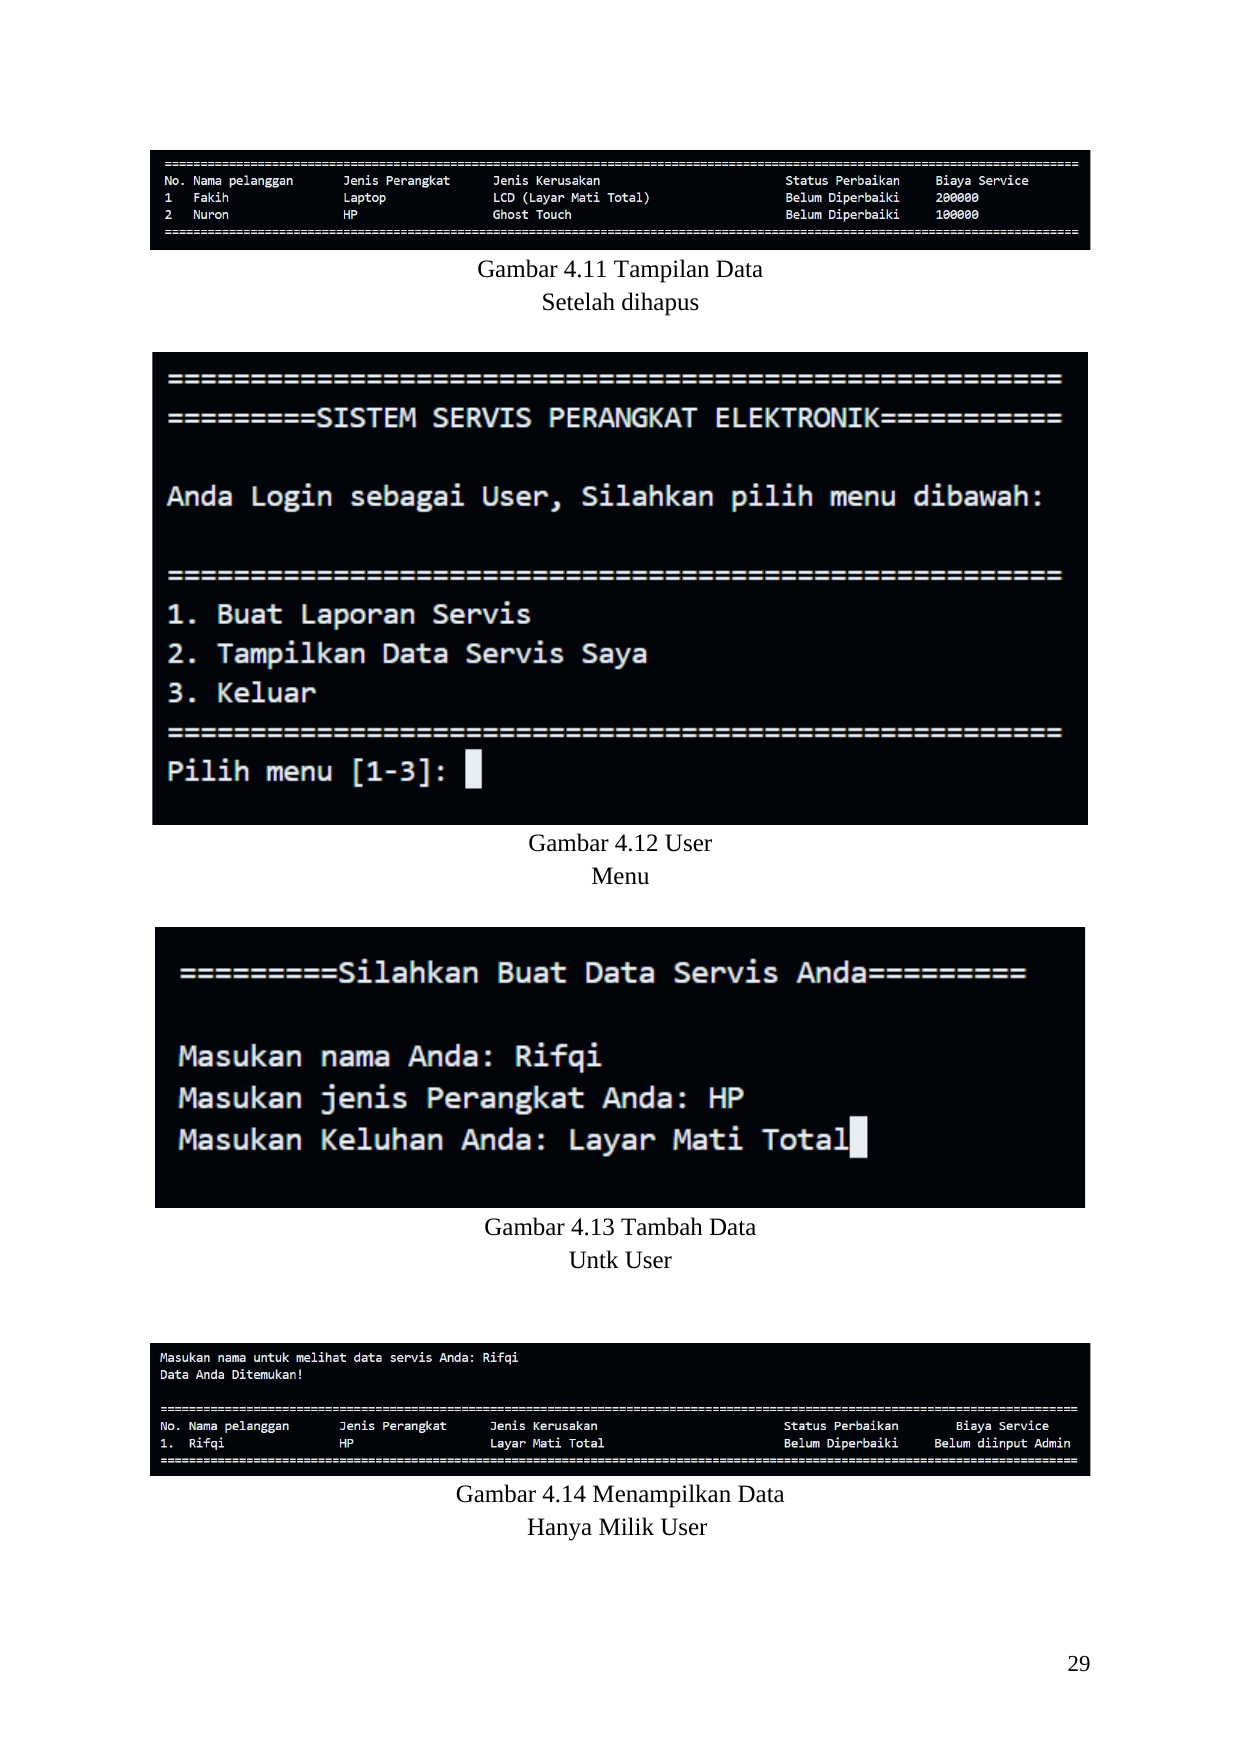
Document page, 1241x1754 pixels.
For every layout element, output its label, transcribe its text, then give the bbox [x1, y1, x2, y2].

text Hanya Milik User [150, 1512, 1090, 1541]
text Menu [150, 861, 1090, 890]
text Gambar 4.11 Tampilan Data [150, 254, 1090, 282]
text Gambar 4.14 Menampilkan Data [150, 1479, 1090, 1508]
text Gambar 4.13 Tambah Data [150, 1212, 1090, 1241]
text Setelah dihapus [150, 287, 1090, 316]
picture [152, 352, 1088, 825]
picture [155, 927, 1086, 1208]
text Gambar 4.12 User [150, 828, 1090, 857]
picture [150, 150, 1091, 250]
text Untk User [150, 1245, 1090, 1274]
picture [150, 1343, 1091, 1476]
